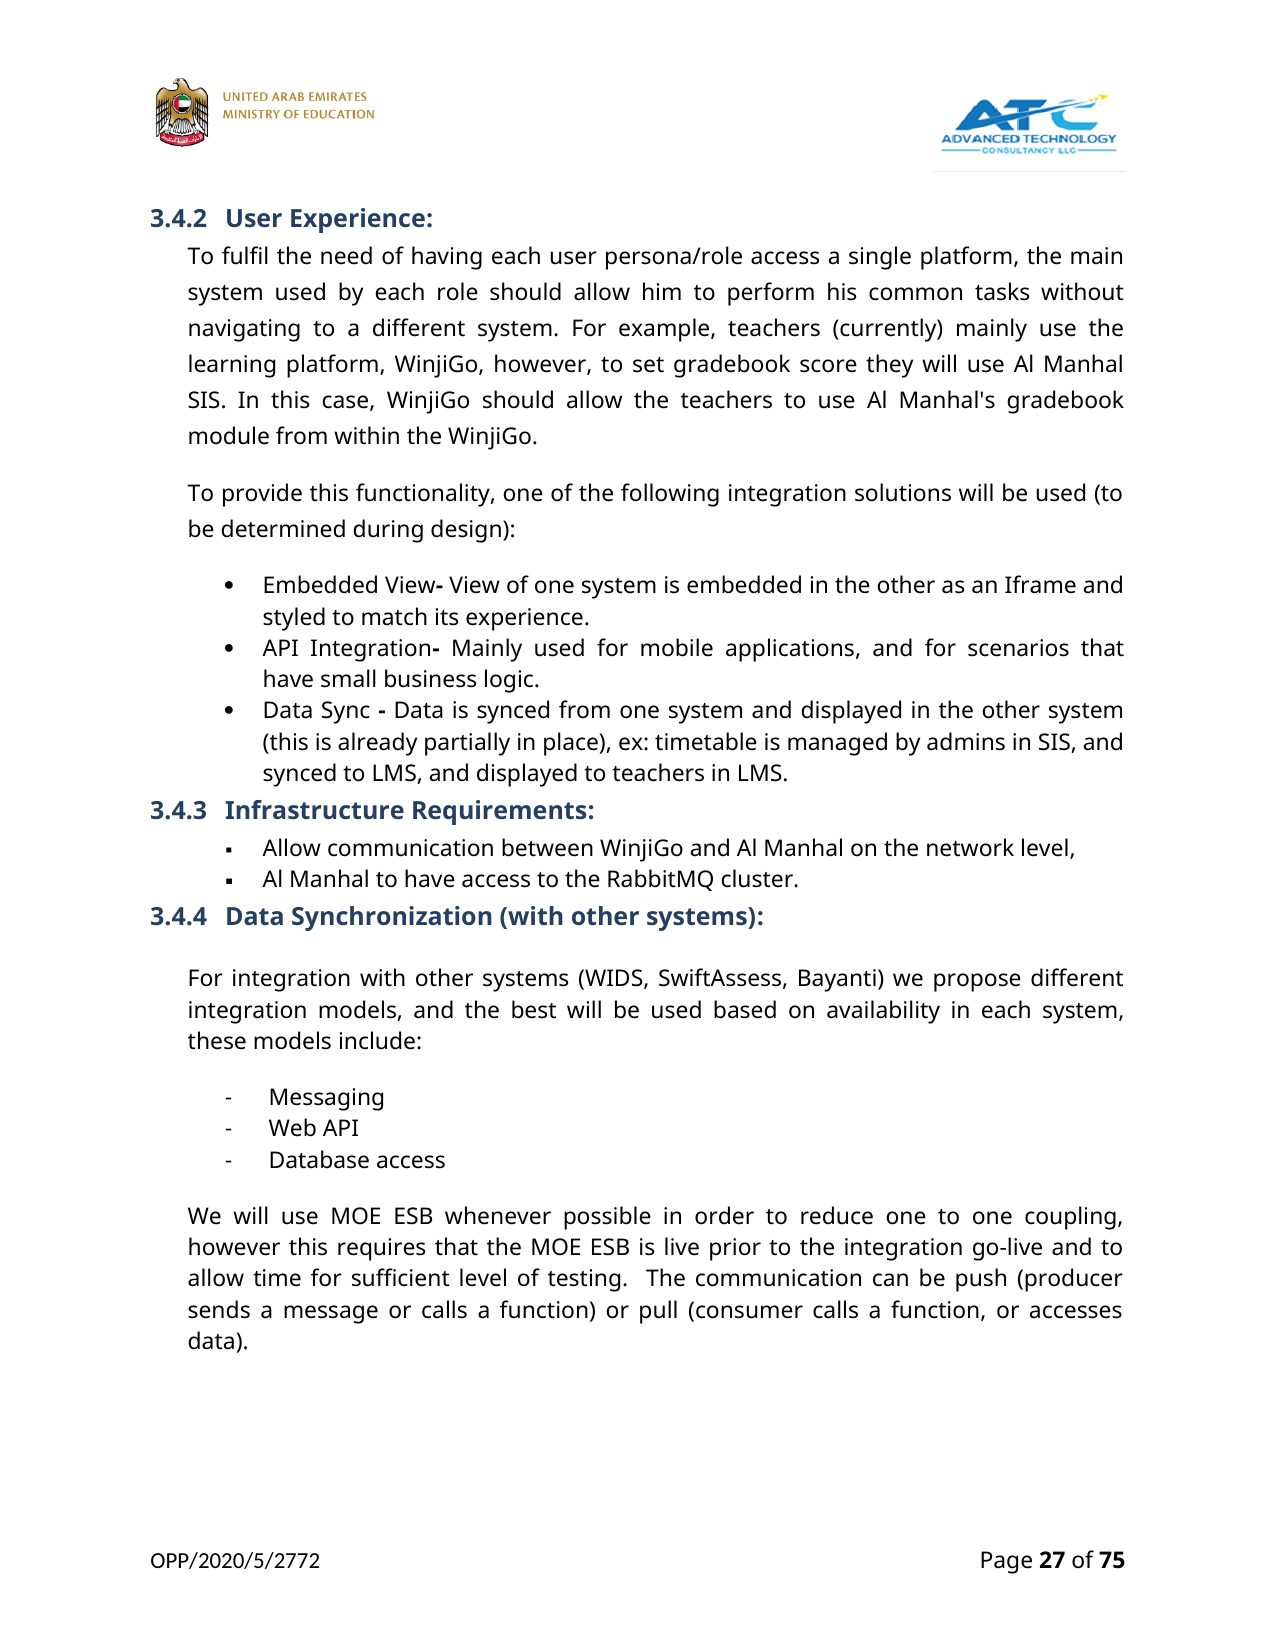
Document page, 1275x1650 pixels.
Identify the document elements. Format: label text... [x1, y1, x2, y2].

list Embedded View- View of one system is embedded in the other as an Iframe and styled to match its experience. [225, 569, 1125, 632]
list Data Sync - Data is synced from one system and displayed in the other system (this is already partially in place), ex: timetable is managed by admins in SIS, and synced to LMS, and displayed to teachers in LMS. [225, 694, 1125, 788]
text We will use MOE ESB whenever possible in order to reduce one to one coupling, however this requires that the MOE ESB is live prior to the integration go-live and to allow time for sufficient level of testing. The communication can be push (producer sends a message or calls a function) or pull (consumer calls a function, or accesses data). [187, 1200, 1125, 1356]
text Al Manhal to have access to the RabbitMQ cluster. [225, 863, 1125, 894]
list API Integration- Mainly used for mobile applications, and for scenarios that have small business logic. [225, 632, 1125, 694]
list Database access [225, 1143, 1125, 1175]
list Web API [225, 1112, 1125, 1143]
subtitle User Experience: [150, 201, 1125, 235]
text For integration with other systems (WIDS, SwiftAssess, Bayanti) we propose different integration models, and the best will be used based on availability in each system, these models include: [187, 962, 1125, 1056]
picture [932, 76, 1125, 172]
text To provide this functionality, one of the following integration solutions will be used (to be determined during design): [187, 477, 1125, 544]
picture [150, 75, 376, 150]
text Allow communication between WinjiGo and Al Manhal on the network level, [225, 831, 1125, 863]
text To fulfil the need of having each user persona/role access a single platform, the main system used by each role should allow him to perform his common tasks without navigating to a different system. For example, teachers (currently) mainly use the learning platform, WinjiGo, however, to set gradebook score they will use Al Manhal SIS. In this case, WinjiGo should allow the teachers to use Al Manhal's gradebook module from within the WinjiGo. [187, 240, 1125, 451]
subtitle Data Synchronization (with other systems): [150, 898, 1125, 932]
list Messaging [225, 1081, 1125, 1112]
subtitle Infrastructure Requirements: [150, 792, 1125, 826]
